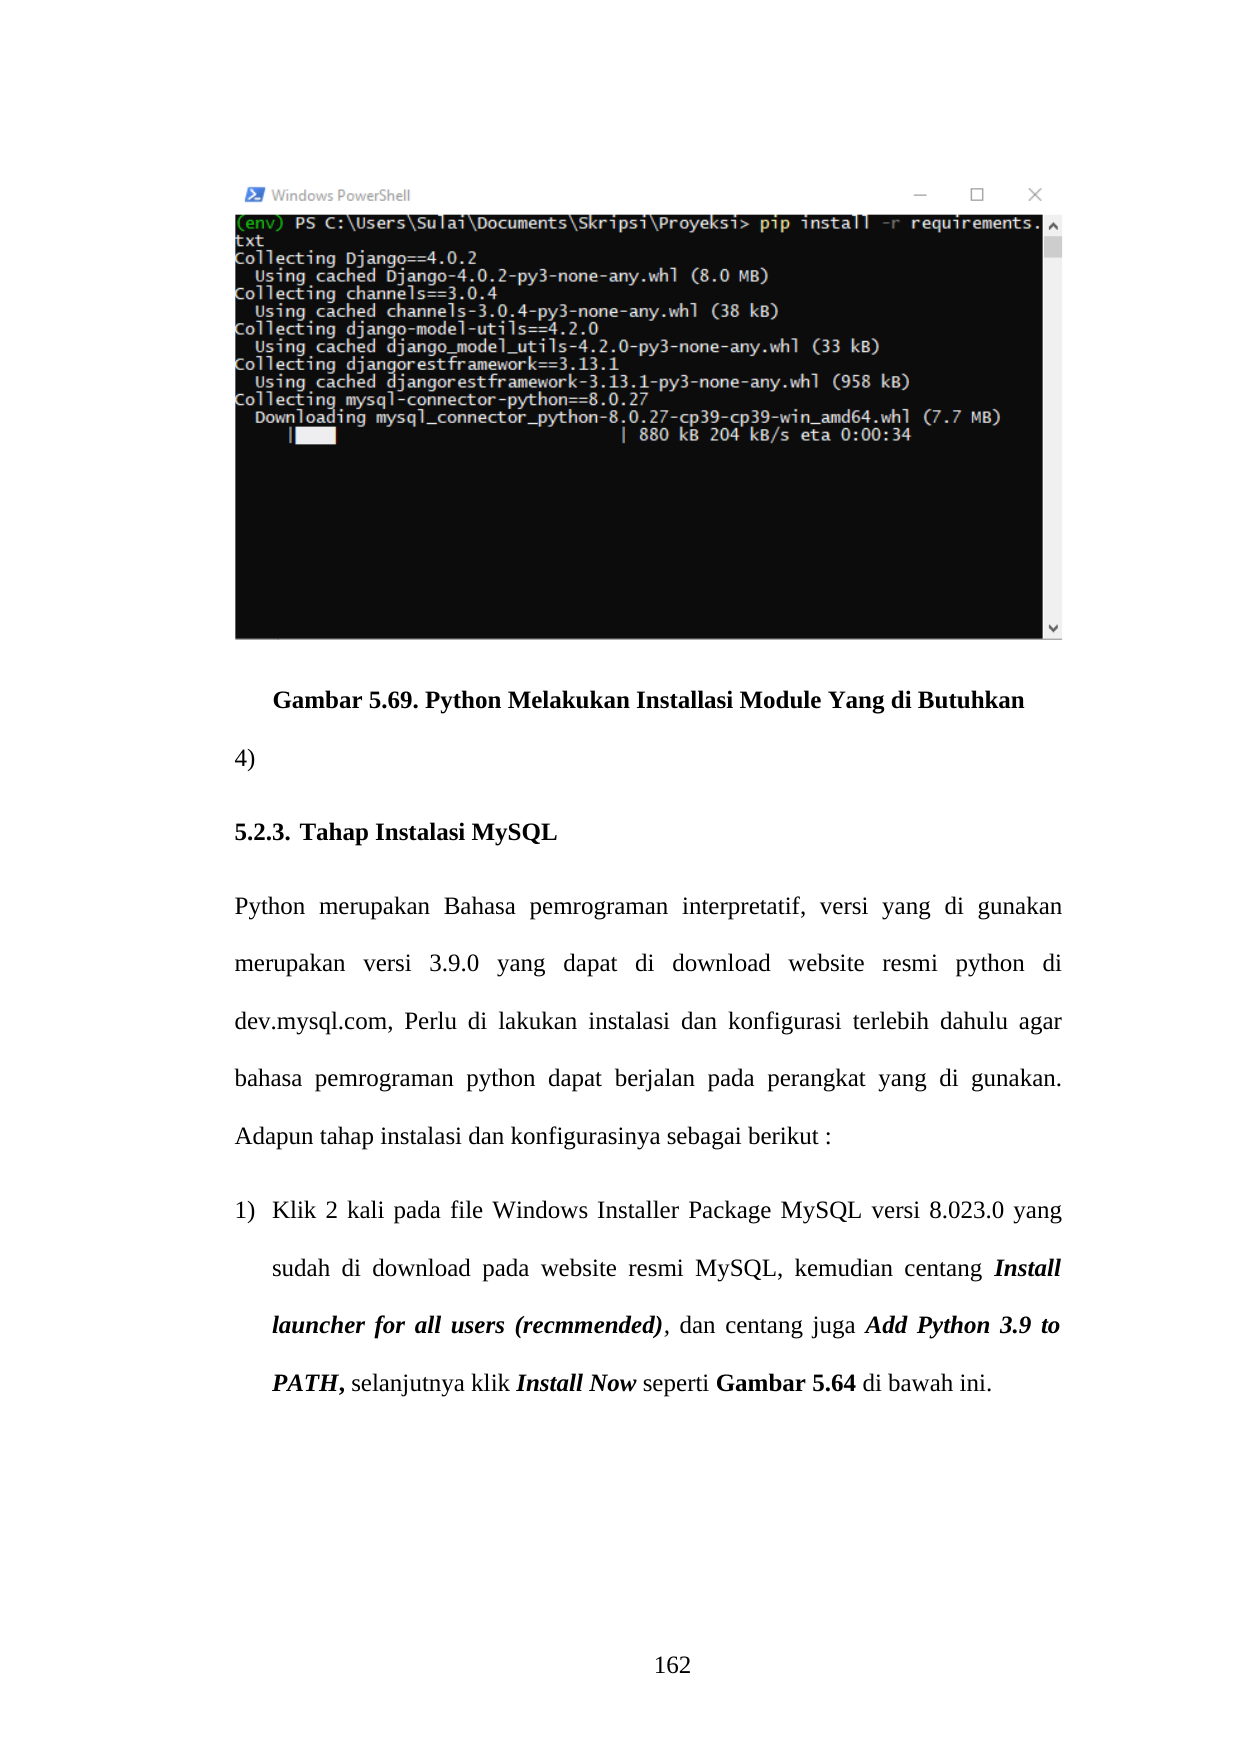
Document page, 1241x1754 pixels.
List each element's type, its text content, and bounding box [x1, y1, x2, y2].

picture [235, 177, 1063, 640]
subtitle Tahap Instalasi MySQL [234, 817, 1063, 846]
text Python merupakan Bahasa pemrograman interpretatif, versi yang di gunakan merupakan versi 3.9.0 yang dapat di download website resmi python di dev.mysql.com, Perlu di lakukan instalasi dan konfigurasi terlebih dahulu agar bahasa pemrograman python dapat berjalan pada perangkat yang di gunakan. Adapun tahap instalasi dan konfigurasinya sebagai berikut : [234, 891, 1063, 1150]
